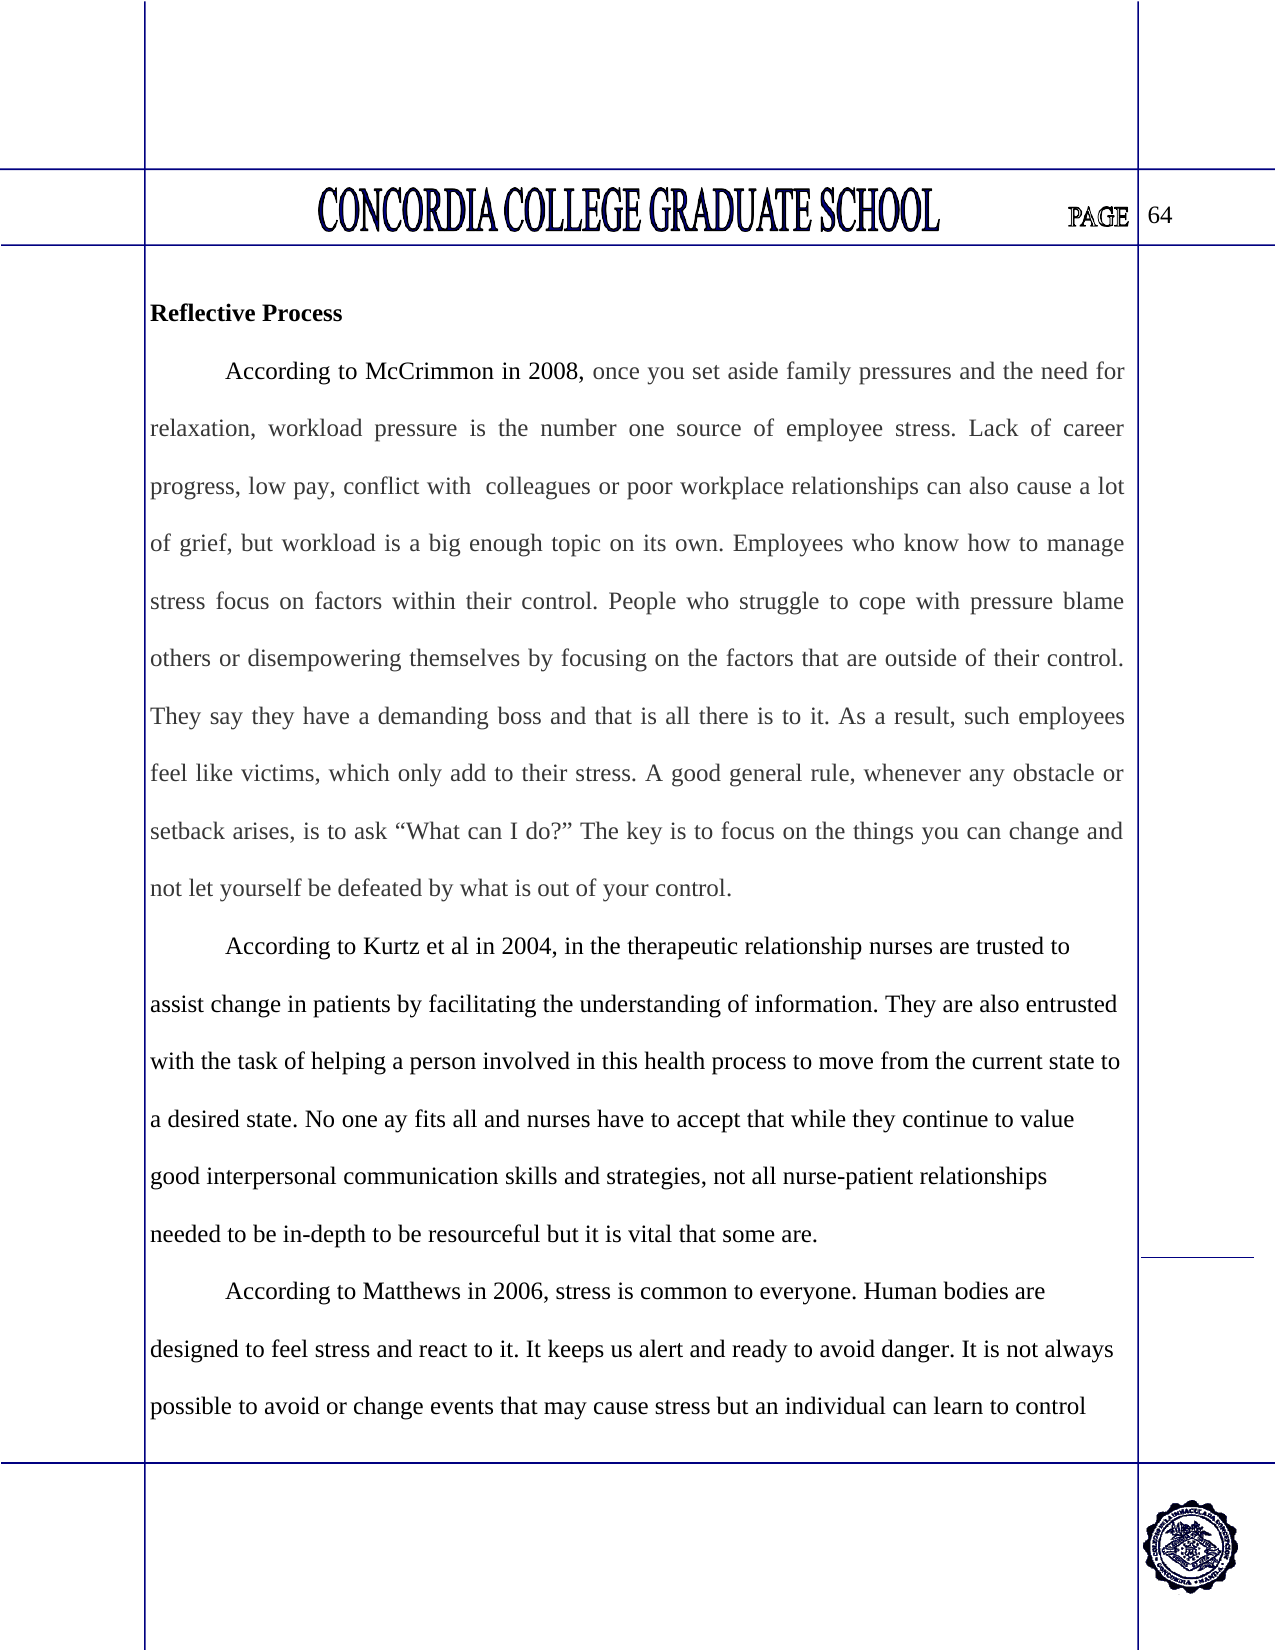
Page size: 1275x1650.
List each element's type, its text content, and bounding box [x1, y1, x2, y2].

text According to Matthews in 2006, stress is common to everyone. Human bodies are designed to feel stress and react to it. It keeps us alert and ready to avoid danger. It is not always possible to avoid or change events that may cause stress but an individual can learn to control [150, 1276, 1114, 1420]
picture [1143, 1500, 1238, 1595]
picture [318, 187, 940, 232]
text According to McCrimmon in 2008, once you set aside family pressures and the need for relaxation, workload pressure is the number one source of employee stress. Lack of career progress, low pay, conflict with colleagues or poor workplace relationships can also cause a lot of grief, but workload is a big enough topic on its own. Employees who know how to manage stress focus on factors within their control. People who struggle to cope with pressure blame others or disempowering themselves by focusing on the factors that are outside of their control. They say they have a demanding boss and that is all there is to it. As a result, such employees feel like victims, which only add to their stress. A good general rule, whenever any obstacle or setback arises, is to ask “What can I do?” The key is to focus on the things you can change and not let yourself be defeated by what is out of your control. [150, 356, 1125, 902]
text According to Kurtz et al in 2004, in the therapeutic relationship nurses are trusted to assist change in patients by facilitating the understanding of information. They are also entrusted with the task of helping a person involved in this health process to move from the current state to a desired state. No one ay fits all and nurses have to accept that while they continue to value good interpersonal communication skills and strategies, not all nurse-patient relationships needed to be in-depth to be resourceful but it is vital that some are. [150, 931, 1124, 1247]
subtitle Reflective Process [150, 298, 1183, 327]
picture [1068, 206, 1129, 227]
